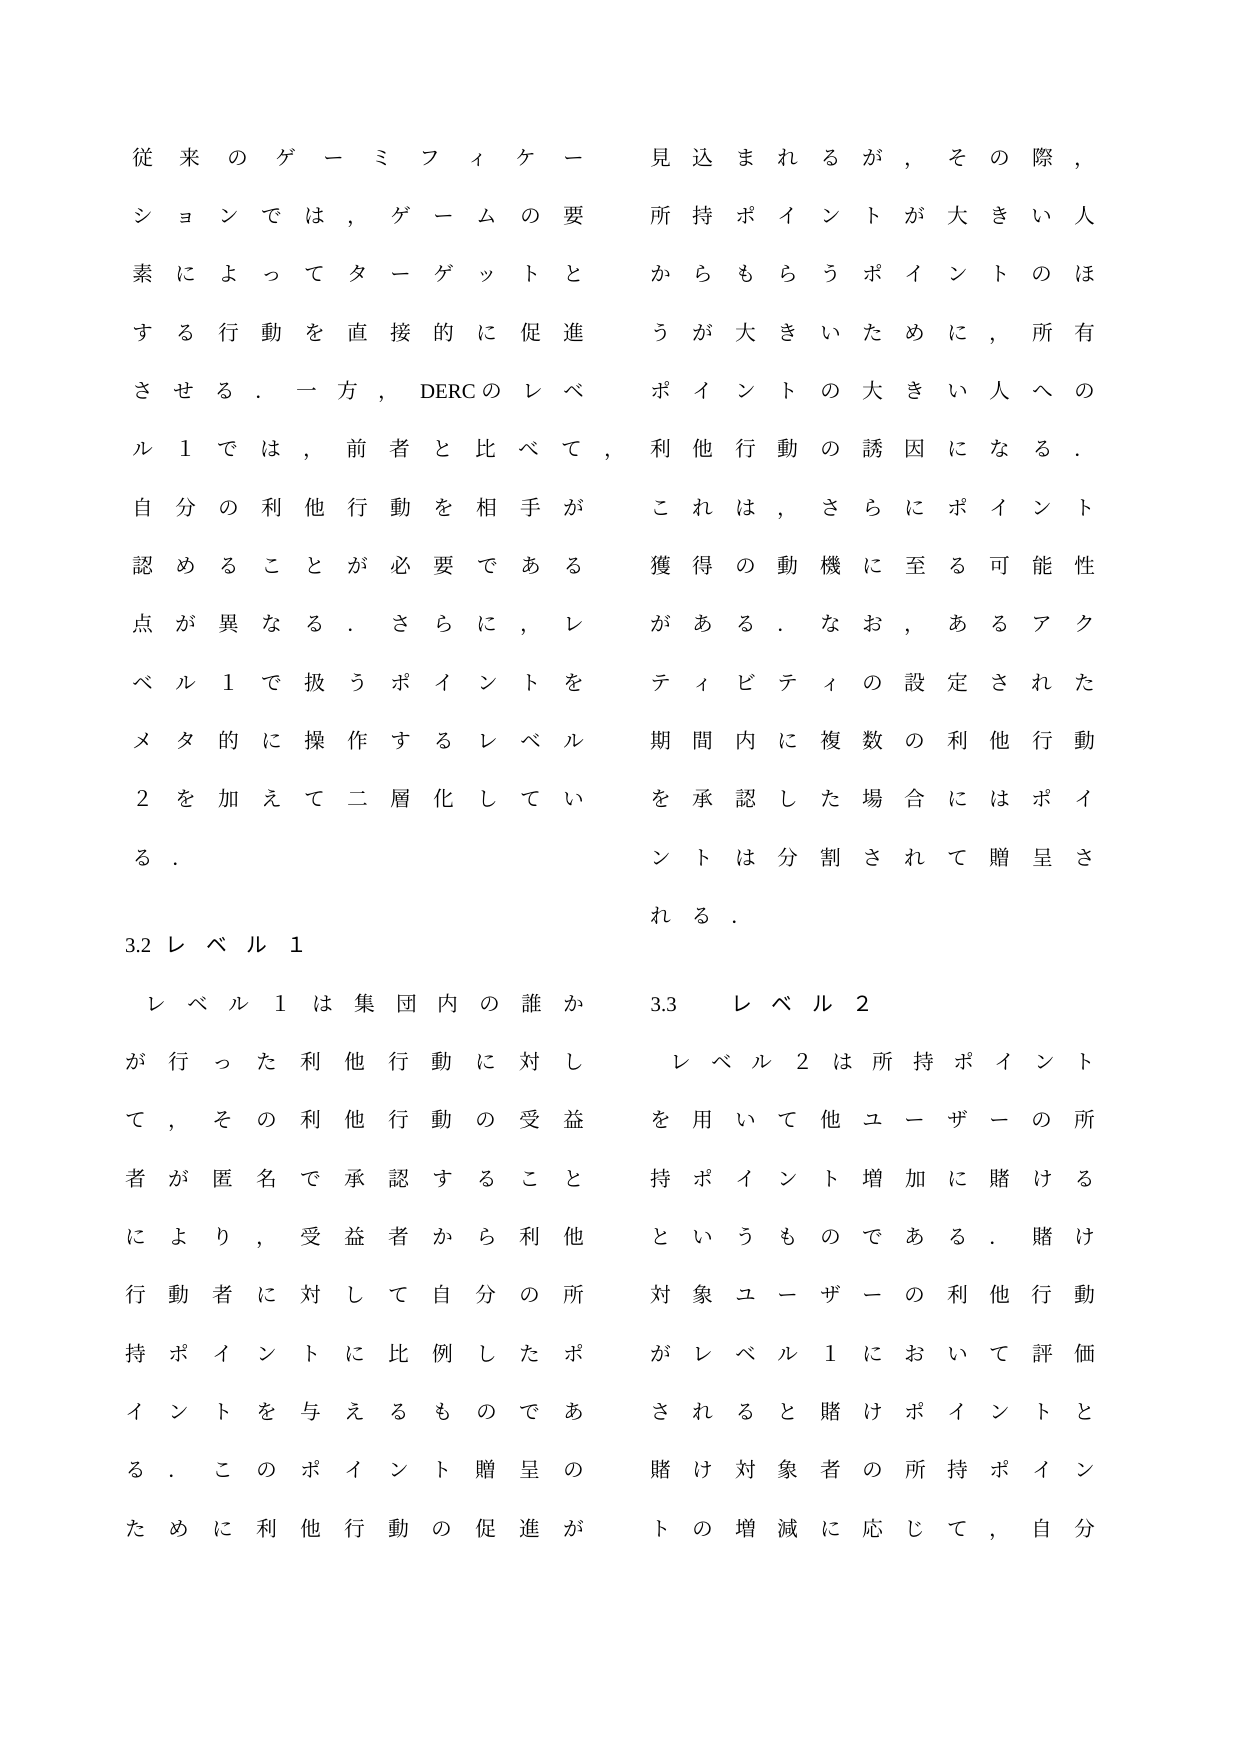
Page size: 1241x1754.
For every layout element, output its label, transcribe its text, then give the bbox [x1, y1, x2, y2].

text レベル１は集団内の誰かが行った利他行動に対して，その利他行動の受益者が匿名で承認することにより，受益者から利他行動者に対して自分の所持ポイントに比例したポイントを与えるものである．このポイント贈呈のために利他行動の促進が見込まれるが，その際，所持ポイントが大きい人からもらうポイントのほうが大きいために，所有ポイントの大きい人への利他行動の誘因になる．これは，さらにポイント獲得の動機に至る可能性がある．なお，あるアクティビティの設定された期間内に複数の利他行動を承認した場合にはポイントは分割されて贈呈される． [125, 973, 604, 1556]
list レベル１ [125, 914, 604, 973]
list レベル２ [636, 973, 1115, 1031]
text レベル１は集団内の誰かが行った利他行動に対して，その利他行動の受益者が匿名で承認することにより，受益者から利他行動者に対して自分の所持ポイントに比例したポイントを与えるものである．このポイント贈呈のために利他行動の促進が見込まれるが，その際，所持ポイントが大きい人からもらうポイントのほうが大きいために，所有ポイントの大きい人への利他行動の誘因になる．これは，さらにポイント獲得の動機に至る可能性がある．なお，あるアクティビティの設定された期間内に複数の利他行動を承認した場合にはポイントは分割されて贈呈される． [636, 127, 1115, 944]
